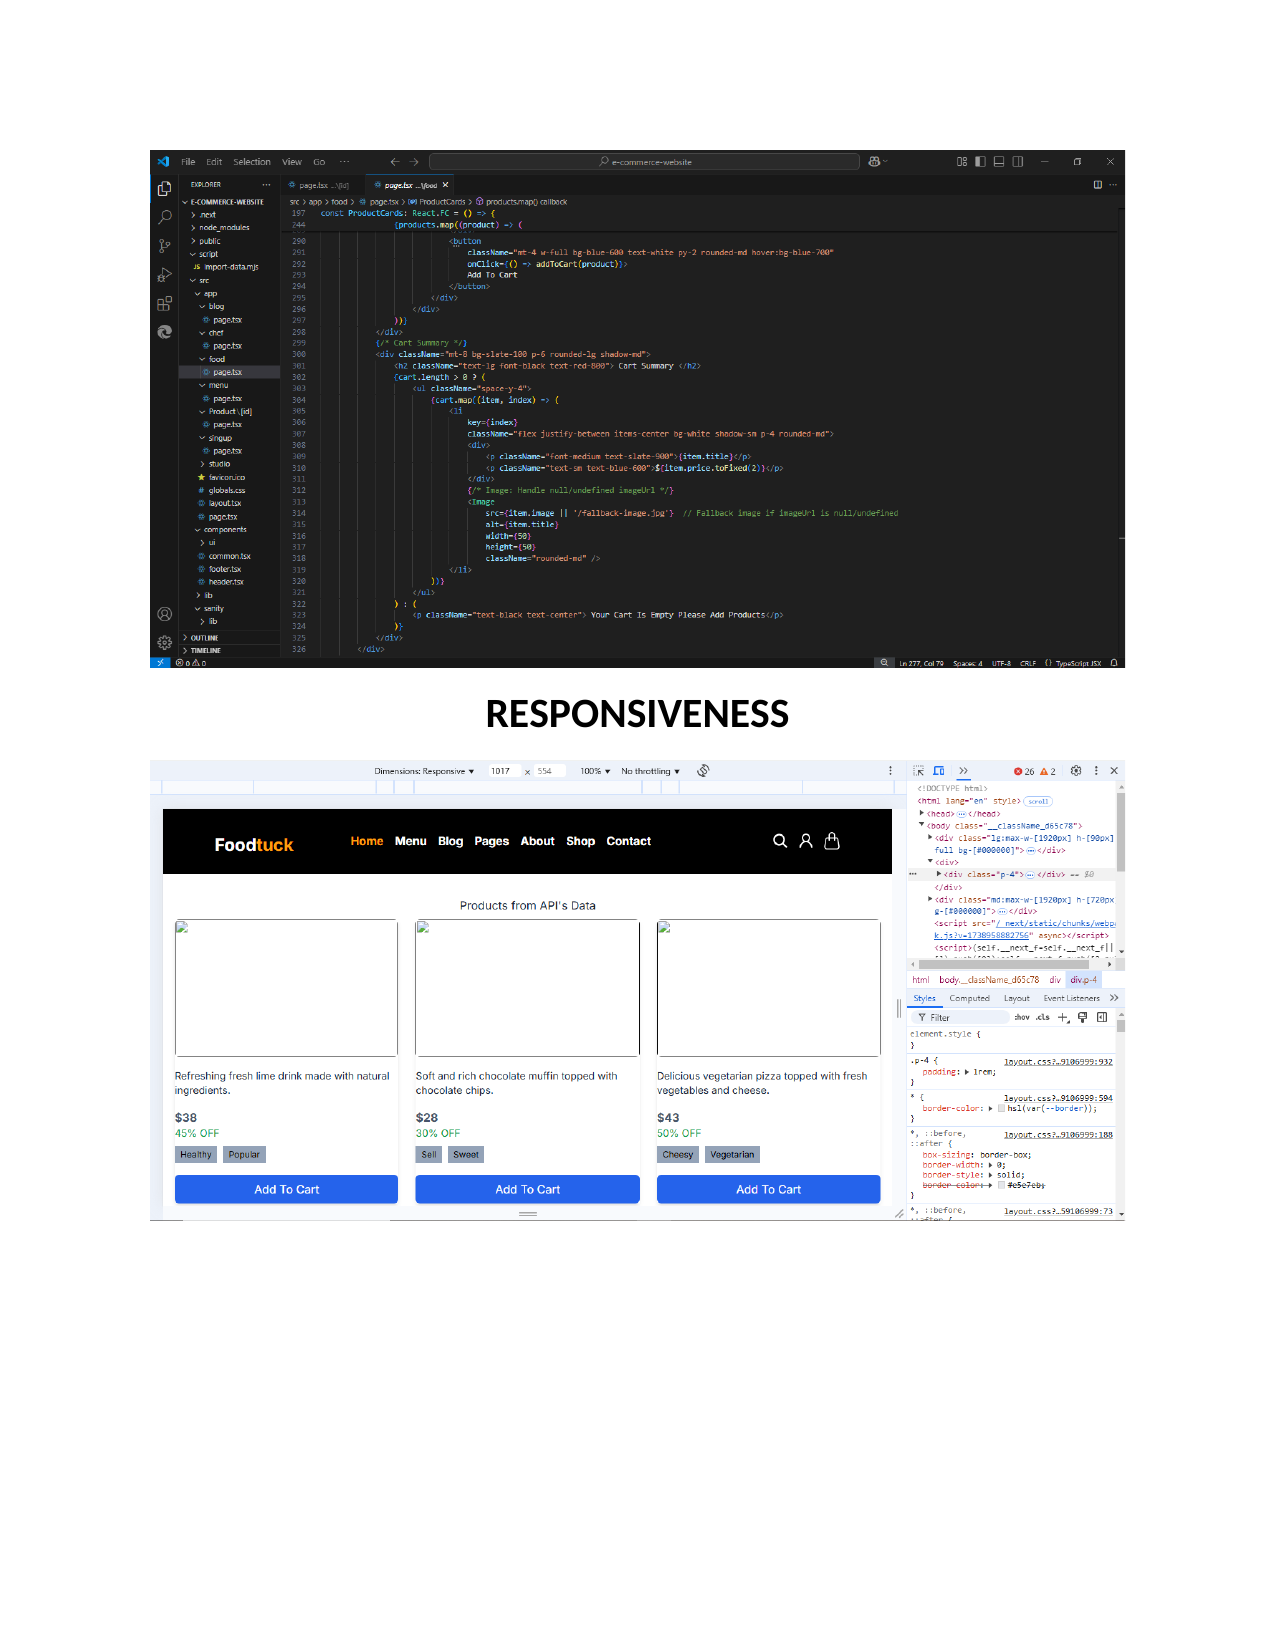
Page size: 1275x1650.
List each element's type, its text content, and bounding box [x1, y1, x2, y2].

text RESPONSIVENESS [150, 687, 1125, 737]
picture [150, 758, 1125, 1221]
picture [150, 150, 1125, 668]
